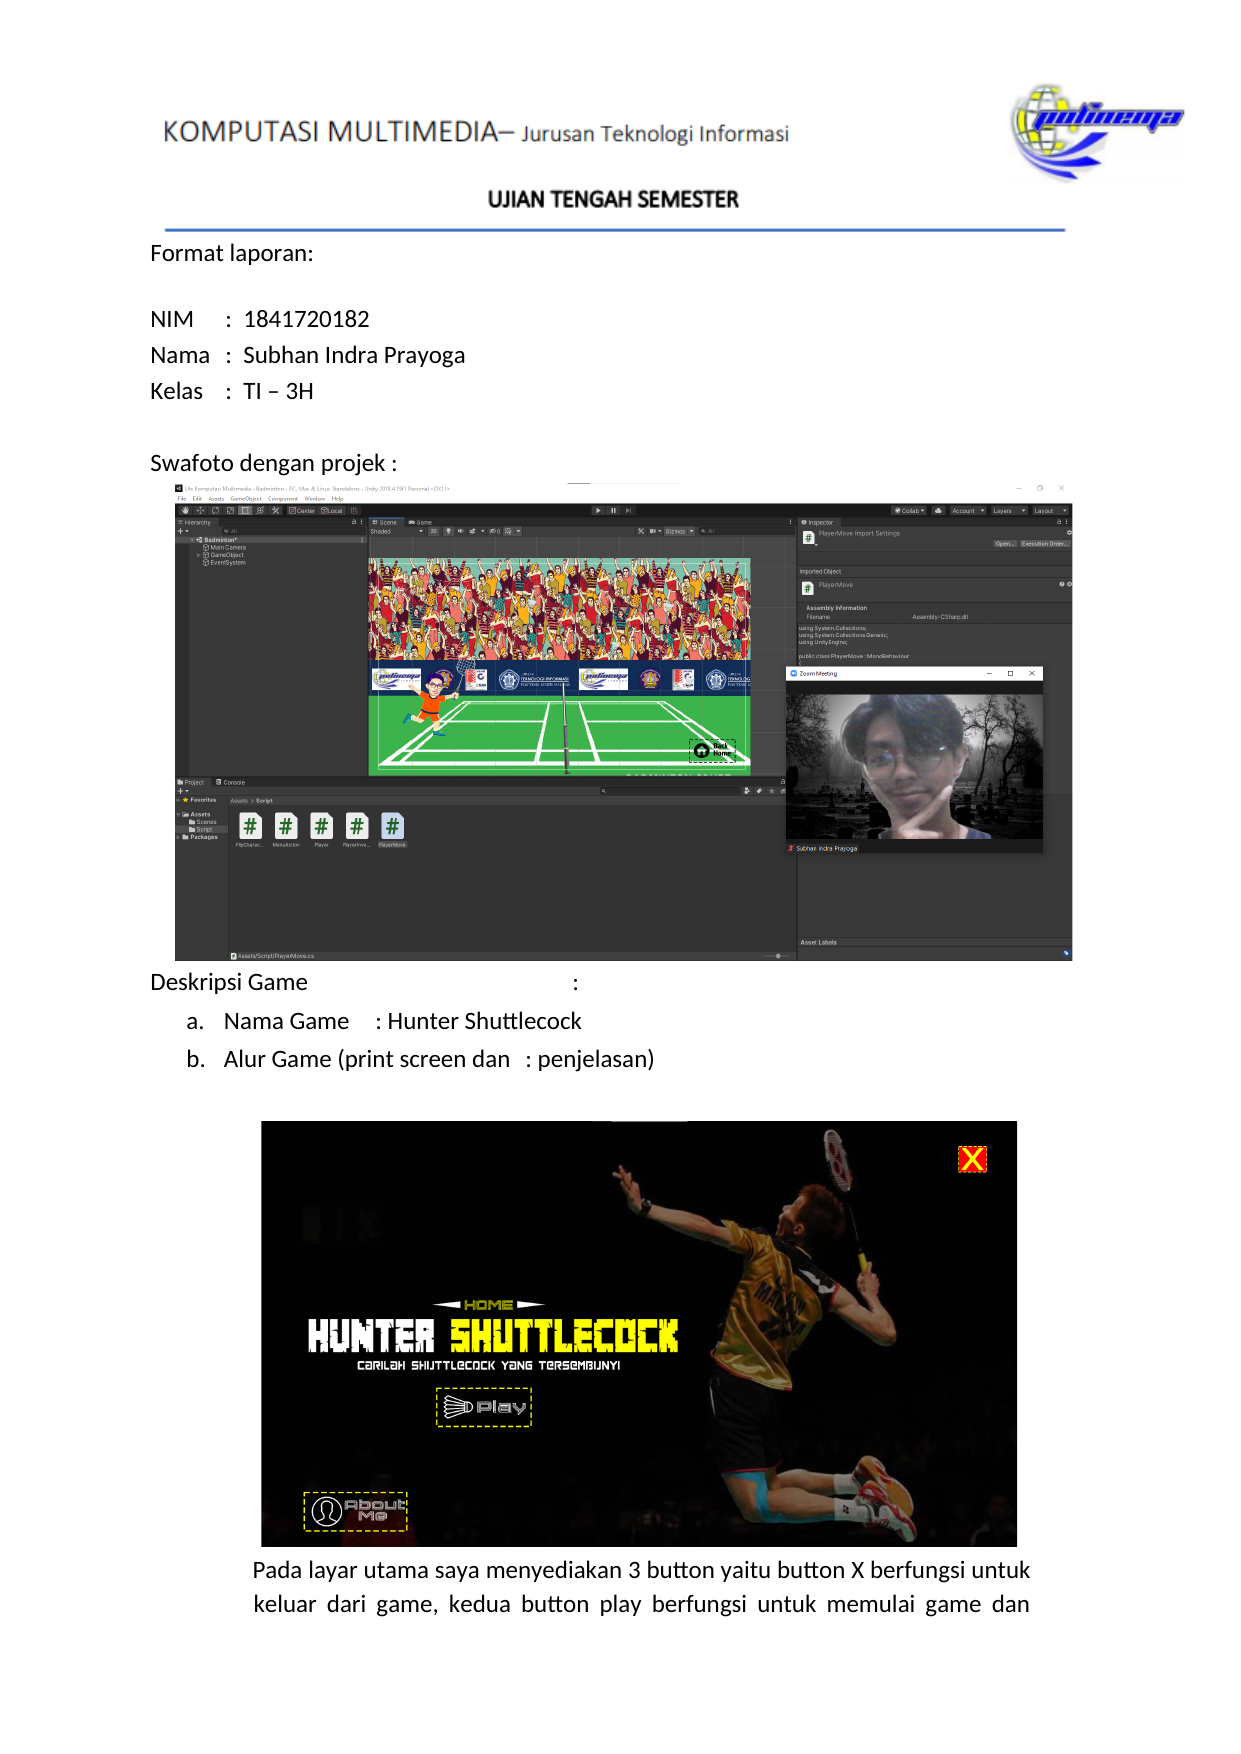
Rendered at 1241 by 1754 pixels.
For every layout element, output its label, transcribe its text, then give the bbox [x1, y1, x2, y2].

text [252, 1554, 1031, 1619]
list Alur Game (print screen dan : penjelasan) [186, 1044, 881, 1074]
text Deskripsi Game : [150, 966, 881, 997]
picture [261, 1121, 1018, 1547]
picture [175, 483, 1073, 961]
text Kelas : TI – 3H [150, 375, 881, 406]
text Format laporan: [150, 106, 881, 267]
picture [107, 61, 1195, 235]
list Nama Game : Hunter Shuttlecock [186, 1005, 881, 1035]
text NIM : 1841720182 [150, 303, 881, 333]
text Swafoto dengan projek : [150, 447, 881, 478]
text Nama : Subhan Indra Prayoga [150, 339, 881, 369]
